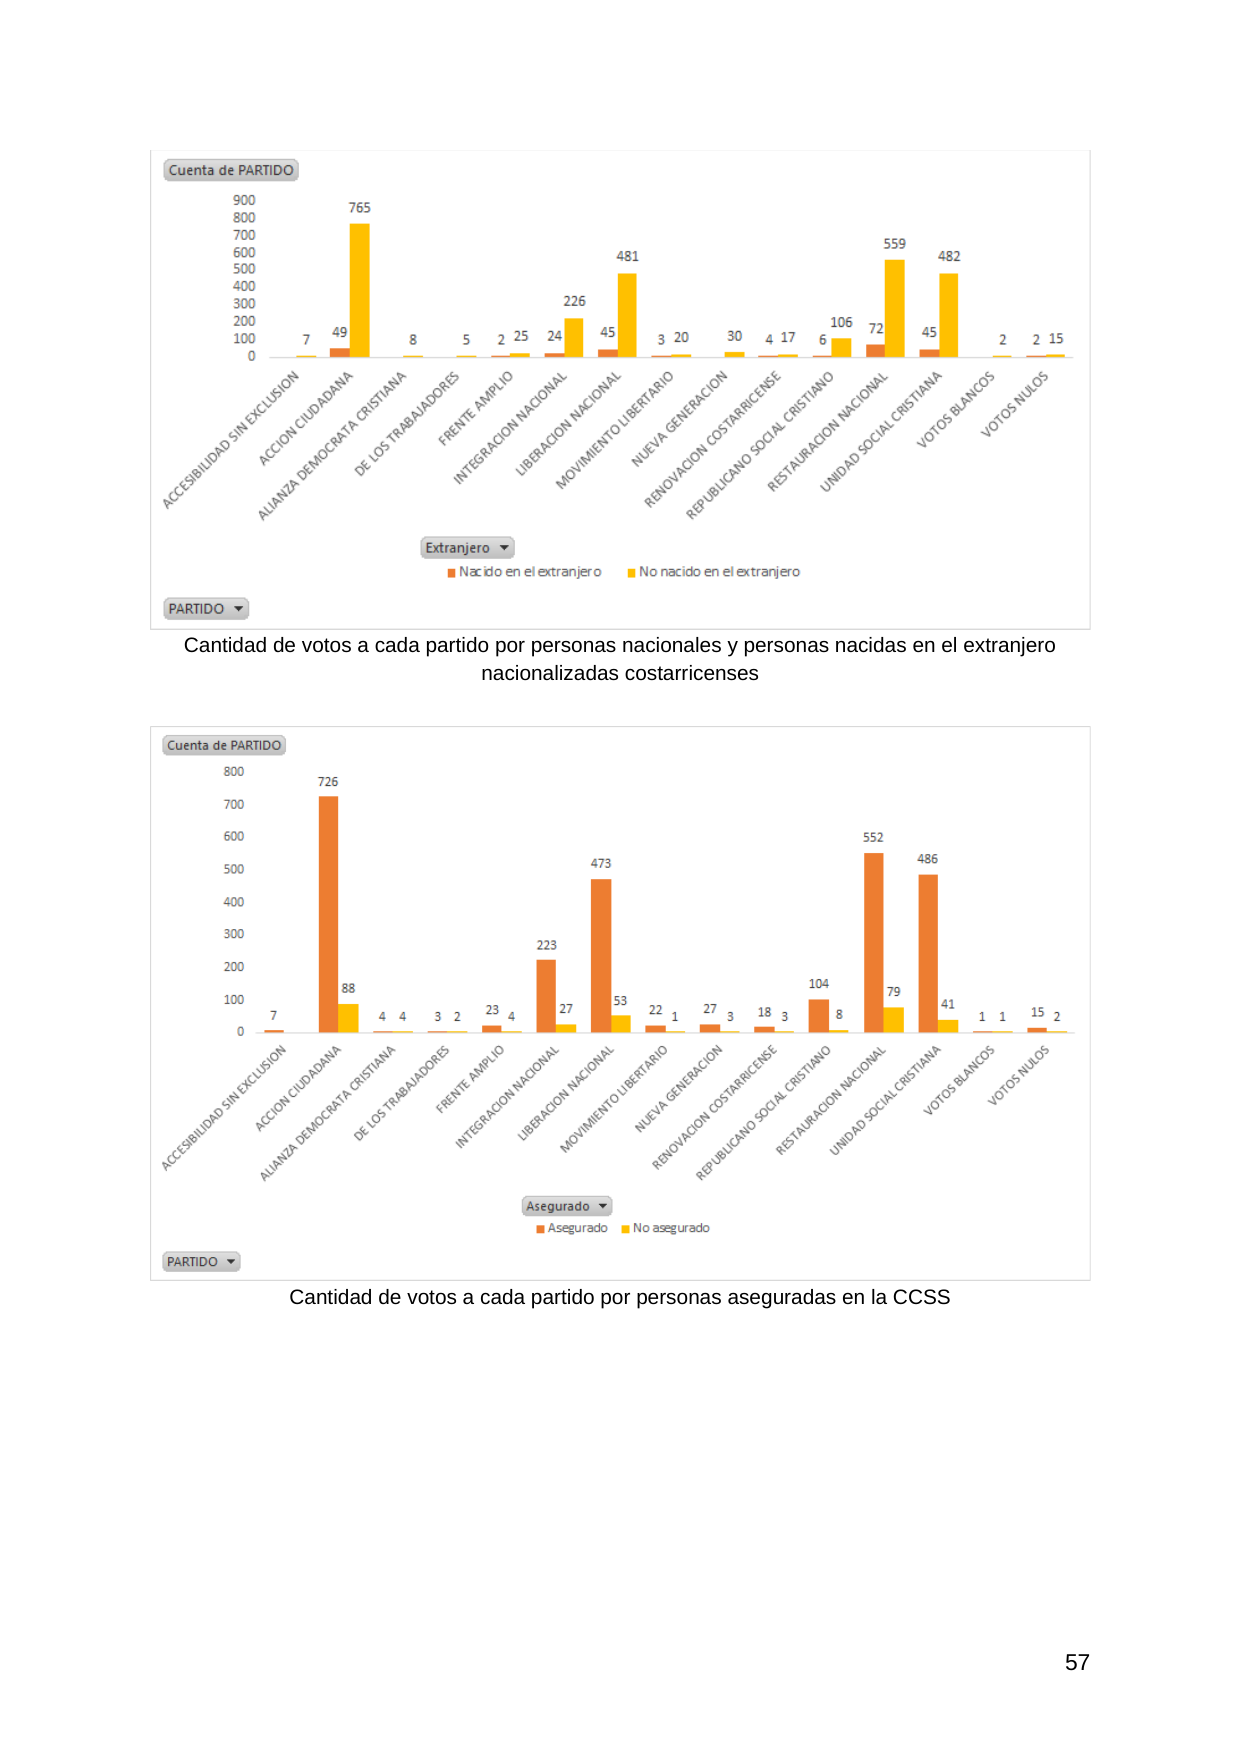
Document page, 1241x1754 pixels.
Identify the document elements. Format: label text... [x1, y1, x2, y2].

text Cantidad de votos a cada partido por personas aseguradas en la CCSS [150, 1284, 1090, 1308]
text Cantidad de votos a cada partido por personas nacionales y personas nacidas en el extranjero nacionalizadas costarricenses [150, 633, 1090, 684]
picture [150, 150, 1091, 630]
picture [150, 726, 1091, 1281]
